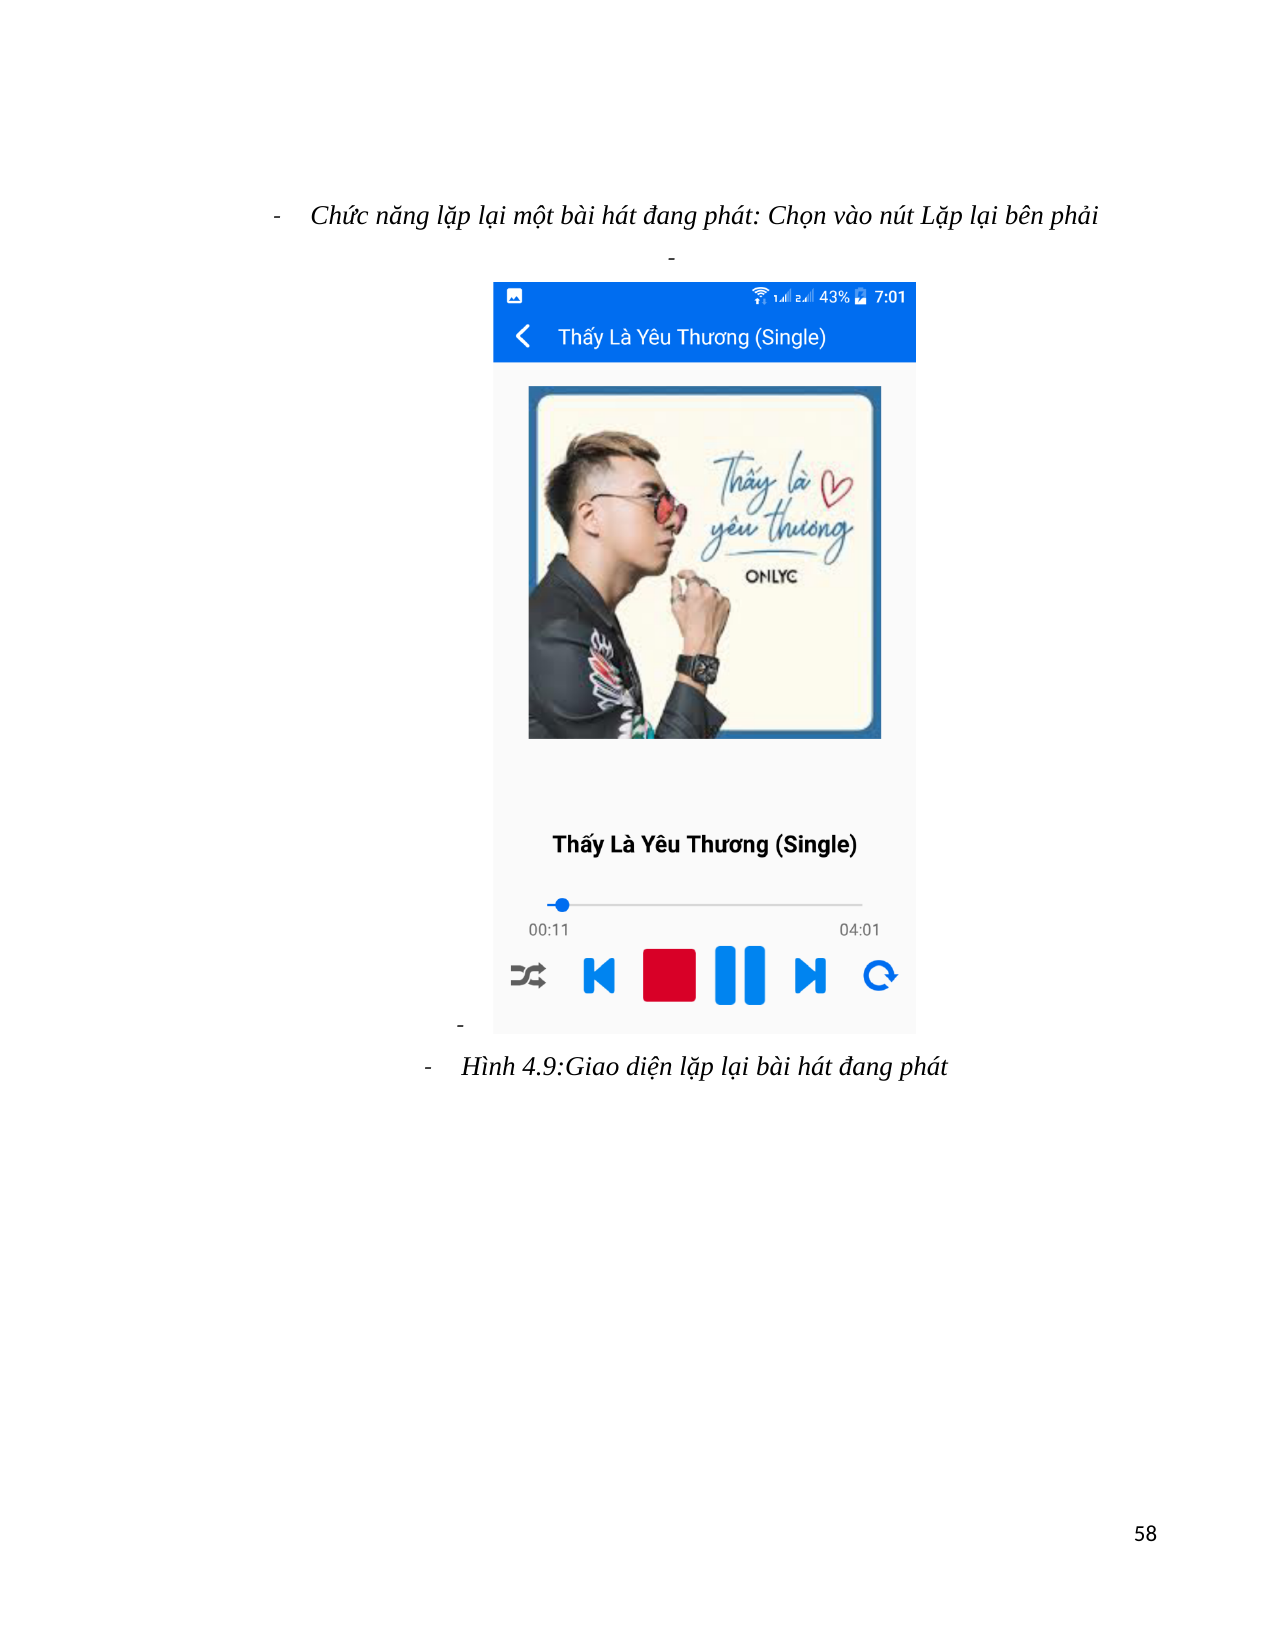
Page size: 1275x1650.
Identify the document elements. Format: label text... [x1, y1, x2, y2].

picture [493, 282, 916, 1034]
list Hình 4.9:Giao diện lặp lại bài hát đang phát [215, 1049, 1157, 1082]
list Chức năng lặp lại một bài hát đang phát: Chọn vào nút Lặp lại bên phải [215, 199, 1157, 231]
